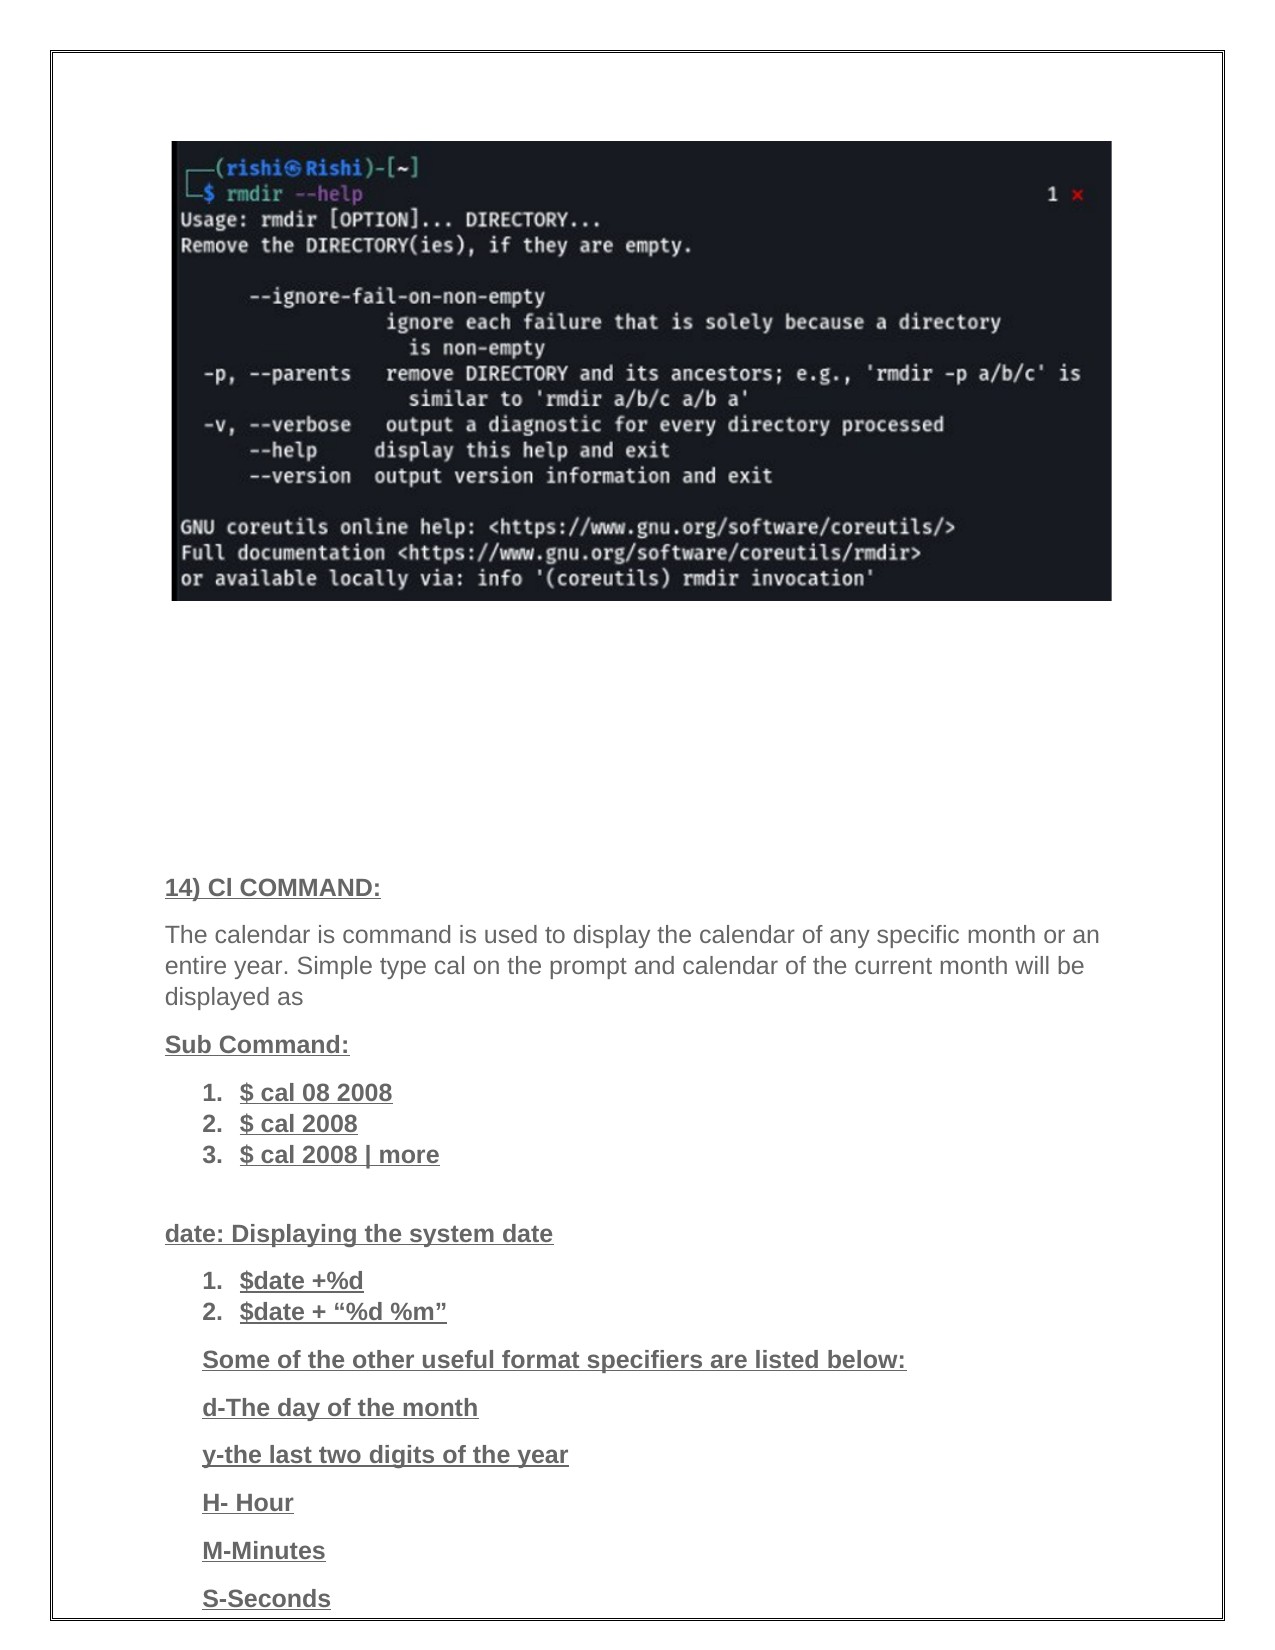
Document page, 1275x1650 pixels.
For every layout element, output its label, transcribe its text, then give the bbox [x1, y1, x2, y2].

text date: Displaying the system date [164, 1219, 1129, 1247]
picture [171, 141, 1112, 601]
text H- Hour [202, 1488, 1129, 1517]
list $ cal 2008 | more [202, 1140, 1129, 1169]
list $ cal 08 2008 [202, 1078, 1129, 1107]
list $ cal 2008 [202, 1109, 1129, 1138]
text The calendar is command is used to display the calendar of any specific month or an entire year. Simple type cal on the prompt and calendar of the current month will be displayed as [164, 920, 1129, 1011]
list $date +%d [202, 1266, 1129, 1295]
text M-Minutes [202, 1536, 1129, 1565]
text d-The day of the month [202, 1393, 1129, 1422]
text Sub Command: [164, 1030, 1129, 1059]
text Some of the other useful format specifiers are listed below: [202, 1345, 1129, 1374]
text y-the last two digits of the year [202, 1441, 1129, 1469]
text S-Seconds [202, 1584, 1129, 1612]
list $date + “%d %m” [202, 1297, 1129, 1326]
text 14) Cl COMMAND: [164, 873, 1129, 901]
